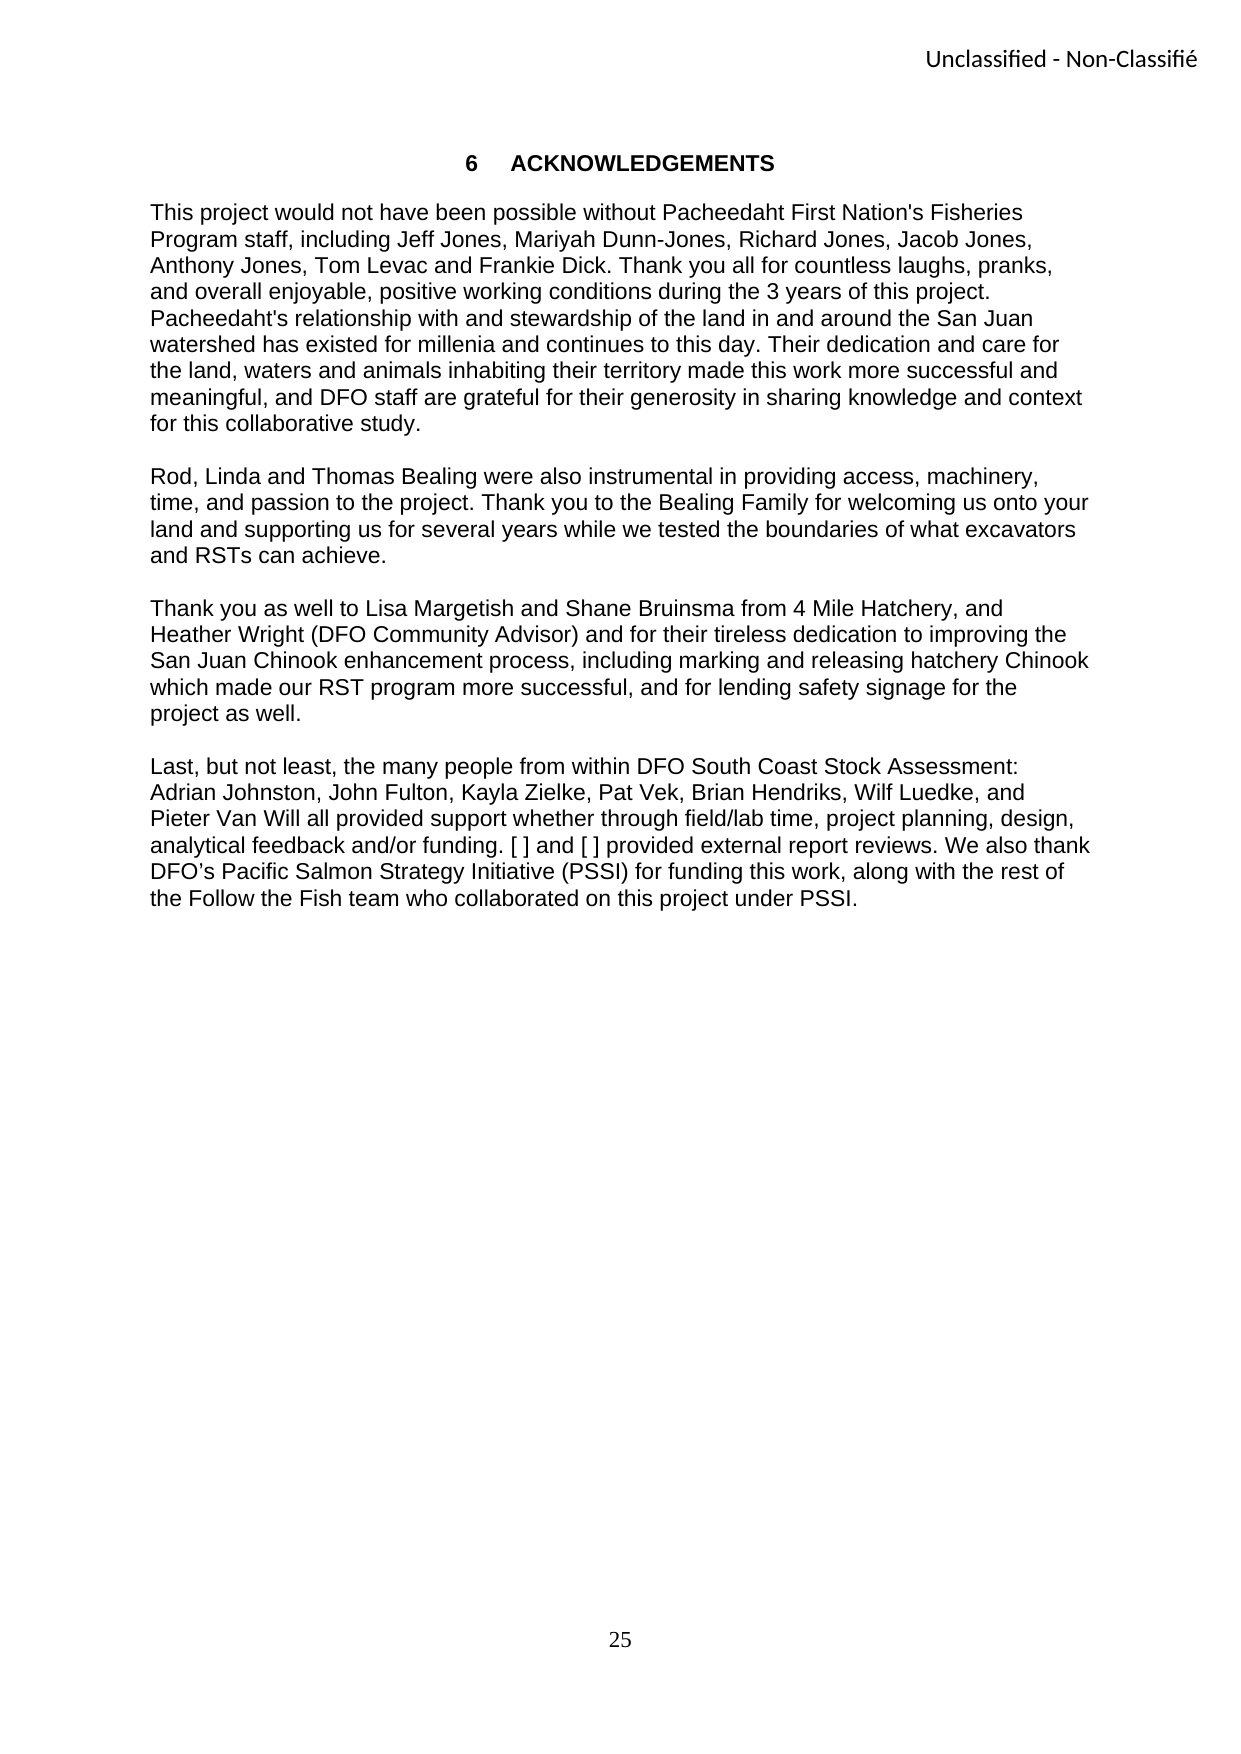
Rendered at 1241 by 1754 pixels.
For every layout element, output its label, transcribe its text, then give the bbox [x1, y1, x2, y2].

text Pacheedaht's relationship with and stewardship of the land in and around the San Juan watershed has existed for millenia and continues to this day. Their dedication and care for the land, waters and animals inhabiting their territory made this work more successful and meaningful, and DFO staff are grateful for their generosity in sharing knowledge and context for this collaborative study. [150, 305, 1090, 436]
text Last, but not least, the many people from within DFO South Coast Stock Assessment: Adrian Johnston, John Fulton, Kayla Zielke, Pat Vek, Brian Hendriks, Wilf Luedke, and Pieter Van Will all provided support whether through field/lab time, project planning, design, analytical feedback and/or funding. [ ] and [ ] provided external report reviews. We also thank DFO’s Pacific Salmon Strategy Initiative (PSSI) for funding this work, along with the rest of the Follow the Fish team who collaborated on this project under PSSI. [150, 753, 1090, 911]
subtitle ACKNOWLEDGEMENTS [150, 150, 1090, 176]
text This project would not have been possible without Pacheedaht First Nation's Fisheries Program staff, including Jeff Jones, Mariyah Dunn-Jones, Richard Jones, Jacob Jones, Anthony Jones, Tom Levac and Frankie Dick. Thank you all for countless laughs, pranks, and overall enjoyable, positive working conditions during the 3 years of this project. [150, 199, 1090, 305]
text Thank you as well to Lisa Margetish and Shane Bruinsma from 4 Mile Hatchery, and Heather Wright (DFO Community Advisor) and for their tireless dedication to improving the San Juan Chinook enhancement process, including marking and releasing hatchery Chinook which made our RST program more successful, and for lending safety signage for the project as well. [150, 594, 1090, 726]
text Rod, Linda and Thomas Bealing were also instrumental in providing access, machinery, time, and passion to the project. Thank you to the Bealing Family for welcoming us onto your land and supporting us for several years while we tested the boundaries of what excavators and RSTs can achieve. [150, 463, 1090, 568]
